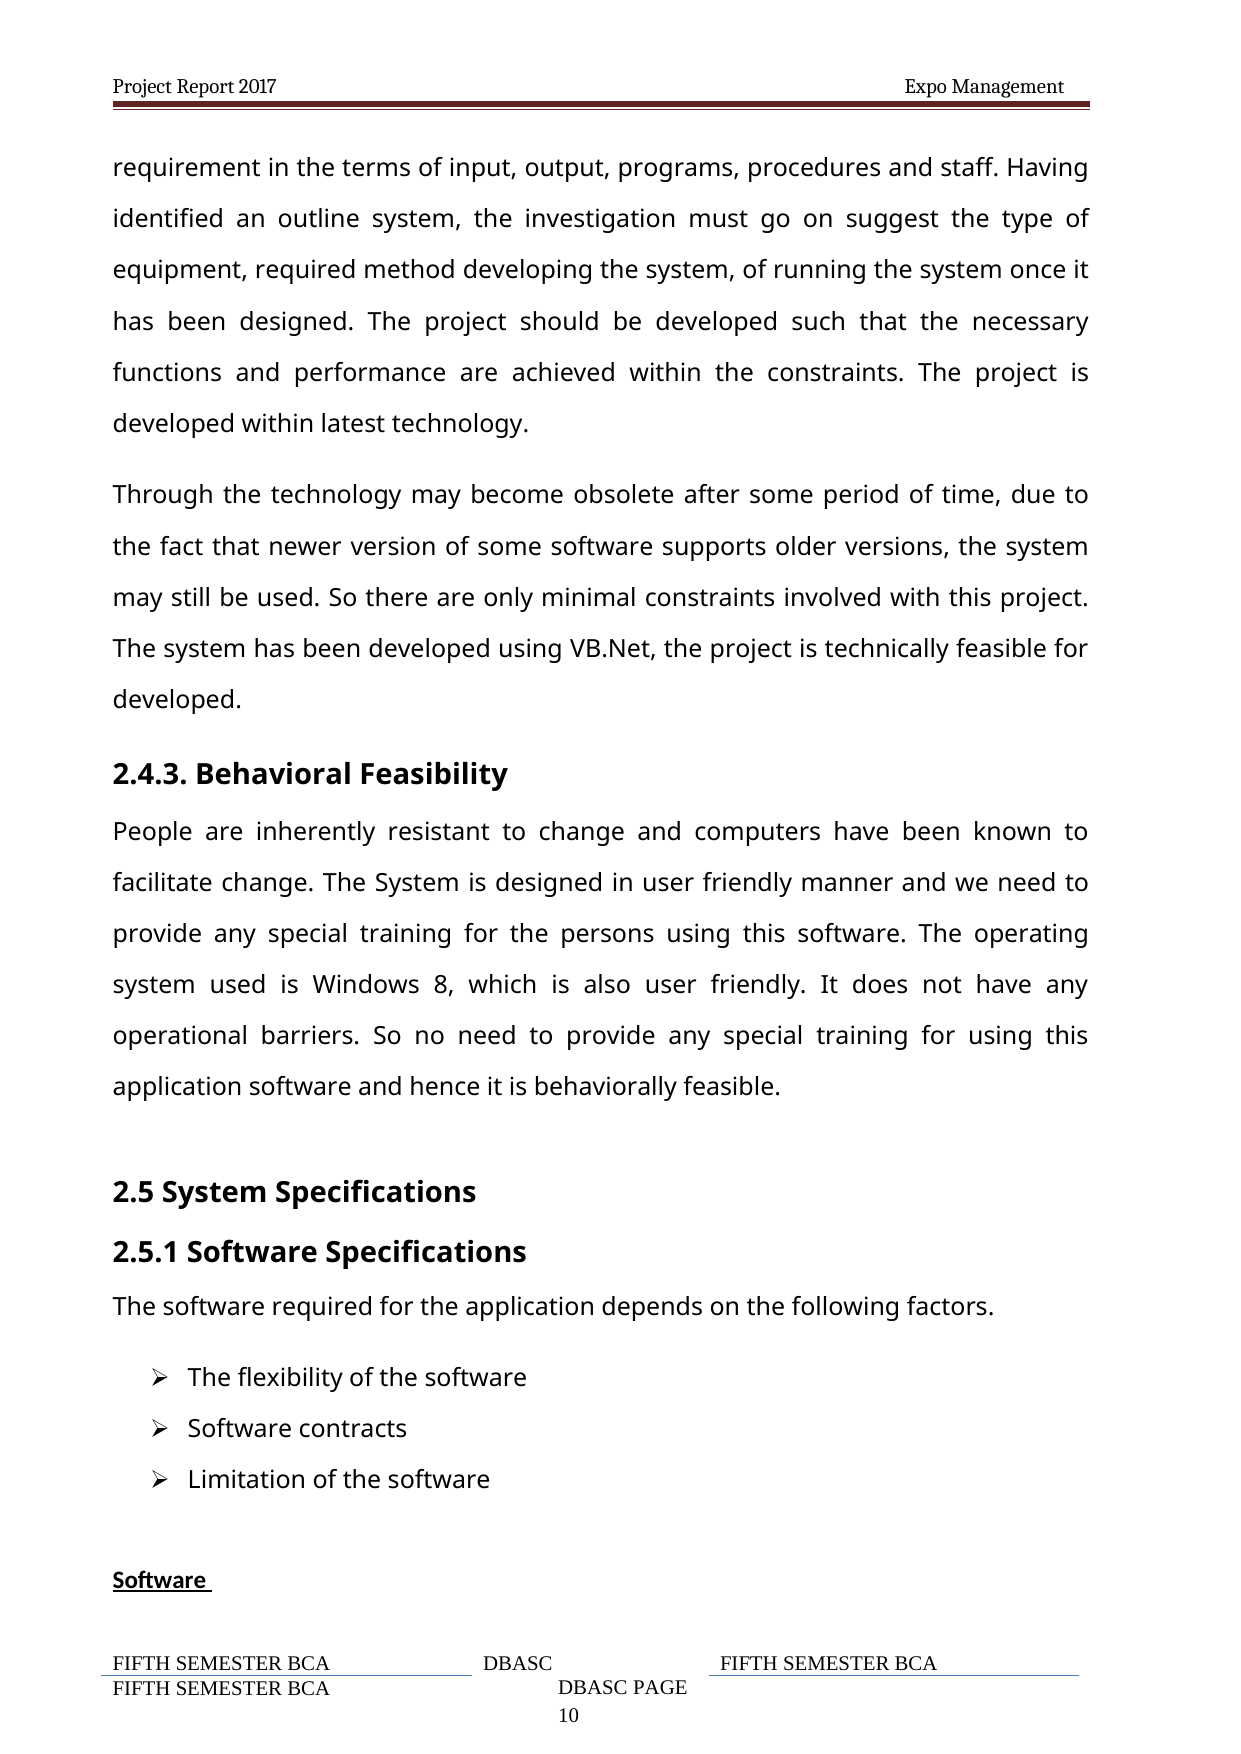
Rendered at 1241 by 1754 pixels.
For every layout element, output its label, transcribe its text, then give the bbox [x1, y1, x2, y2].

text 2.5 System Specifications [112, 1171, 1090, 1211]
list Software contracts [150, 1411, 1090, 1445]
text Software [112, 1564, 1090, 1595]
text The software required for the application depends on the following factors. [112, 1288, 1090, 1322]
text Through the technology may become obsolete after some period of time, due to the fact that newer version of some software supports older versions, the system may still be used. So there are only minimal constraints involved with this project. The system has been developed using VB.Net, the project is technically feasible for developed. [112, 477, 1090, 715]
text 2.5.1 Software Specifications [112, 1232, 1090, 1271]
text requirement in the terms of input, output, programs, procedures and staff. Having identified an outline system, the investigation must go on suggest the type of equipment, required method developing the system, of running the system once it has been designed. The project should be developed such that the necessary functions and performance are achieved within the constraints. The project is developed within latest technology. [112, 150, 1090, 439]
list The flexibility of the software [150, 1360, 1090, 1394]
text People are inherently resistant to change and computers have been known to facilitate change. The System is designed in user friendly manner and we need to provide any special training for the persons using this software. The operating system used is Windows 8, which is also user friendly. It does not have any operational barriers. So no need to provide any special training for using this application software and hence it is behaviorally feasible. [112, 814, 1090, 1103]
list Limitation of the software [150, 1462, 1090, 1496]
text 2.4.3. Behavioral Feasibility [112, 753, 1090, 793]
